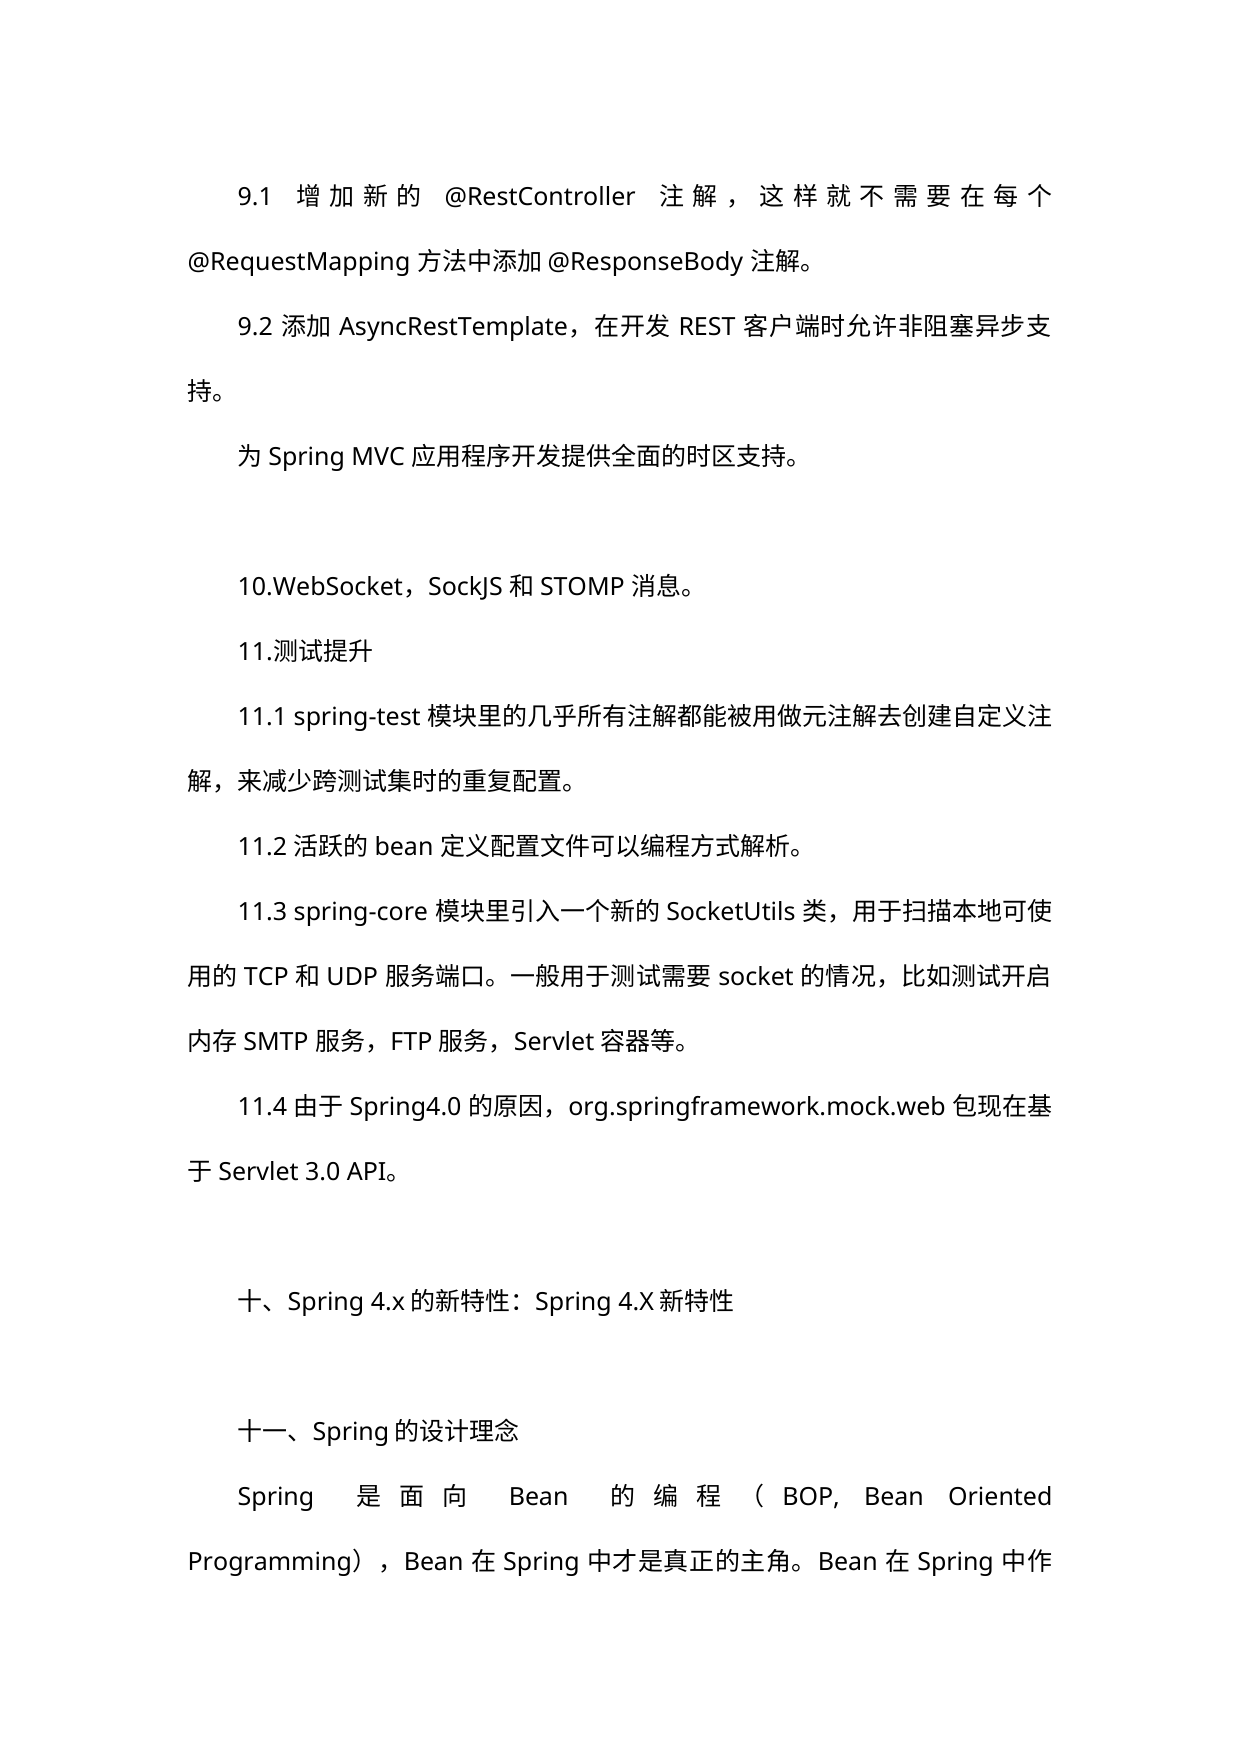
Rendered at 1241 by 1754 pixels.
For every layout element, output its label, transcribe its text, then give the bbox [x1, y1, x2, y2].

text 11.测试提升 [187, 617, 1053, 682]
text 11.4 由于 Spring4.0 的原因，org.springframework.mock.web 包现在基于 Servlet 3.0 API。 [187, 1072, 1053, 1202]
text 10.WebSocket，SockJS 和 STOMP 消息。 [187, 552, 1053, 617]
text 十、Spring 4.x的新特性：Spring 4.X新特性 [187, 1267, 1053, 1332]
text 11.1 spring-test 模块里的几乎所有注解都能被用做元注解去创建自定义注解，来减少跨测试集时的重复配置。 [187, 682, 1053, 812]
text 11.3 spring-core 模块里引入一个新的 SocketUtils 类，用于扫描本地可使用的 TCP 和 UDP 服务端口。一般用于测试需要 socket 的情况，比如测试开启内存 SMTP 服务，FTP 服务，Servlet 容器等。 [187, 877, 1053, 1072]
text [187, 1462, 1053, 1592]
text 9.2 添加 AsyncRestTemplate，在开发 REST 客户端时允许非阻塞异步支持。 [187, 292, 1053, 422]
text 十一、Spring的设计理念 [187, 1397, 1053, 1462]
text 9.1 增加新的 @RestController 注解，这样就不需要在每个 @RequestMapping 方法中添加 @ResponseBody 注解。 [187, 162, 1053, 292]
text 11.2 活跃的 bean 定义配置文件可以编程方式解析。 [187, 812, 1053, 877]
text 为 Spring MVC 应用程序开发提供全面的时区支持。 [187, 422, 1053, 487]
